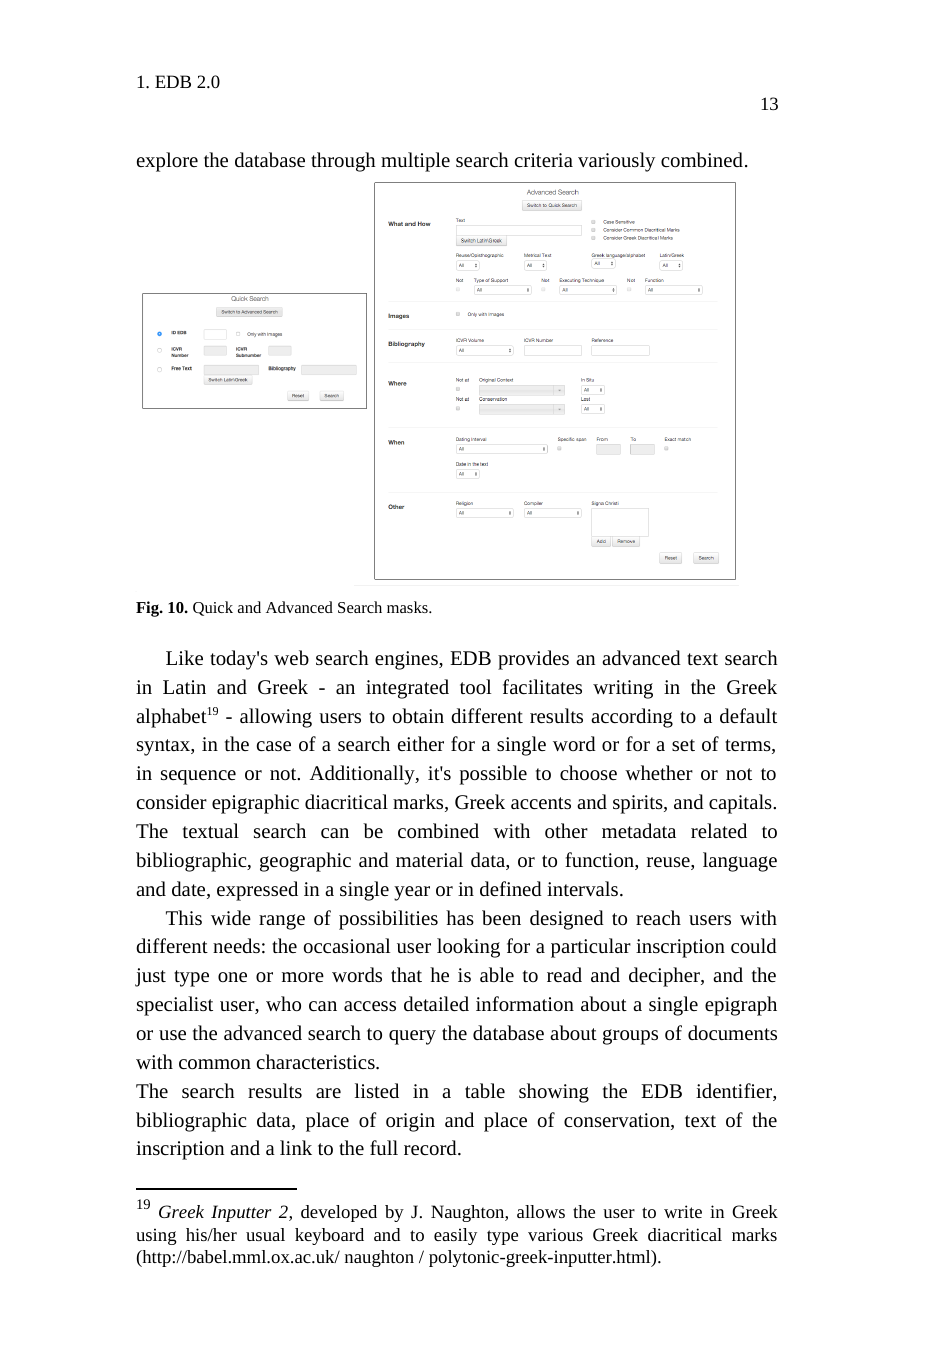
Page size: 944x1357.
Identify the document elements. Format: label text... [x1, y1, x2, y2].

text The search results are listed in a table showing the EDB identifier, bibliographic data, place of origin and place of conservation, text of the inscription and a link to the full record. [136, 1079, 778, 1160]
picture [135, 176, 739, 592]
text This wide range of possibilities has been designed to reach users with different needs: the occasional user looking for a particular inscription could just type one or more words that he is able to read and decipher, and the specialist user, who can access detailed information about a single epigraph or use the advanced search to query the database about groups of documents with common characteristics. [136, 906, 778, 1074]
text Fig. 10. Quick and Advanced Search masks. [136, 598, 778, 617]
text Like today's web search engines, EDB provides an advanced text search in Latin and Greek - an integrated tool facilitates writing in the Greek alphabet - allowing users to obtain different results according to a default syntax, in the case of a search either for a single word or for a set of terms, in sequence or not. Additionally, it's possible to choose whether or not to consider epigraphic diacritical marks, Greek accents and spirits, and capitals. The textual search can be combined with other metadata related to bibliographic, geographic and material data, or to function, reuse, language and date, expressed in a single year or in defined intervals. [136, 646, 778, 901]
